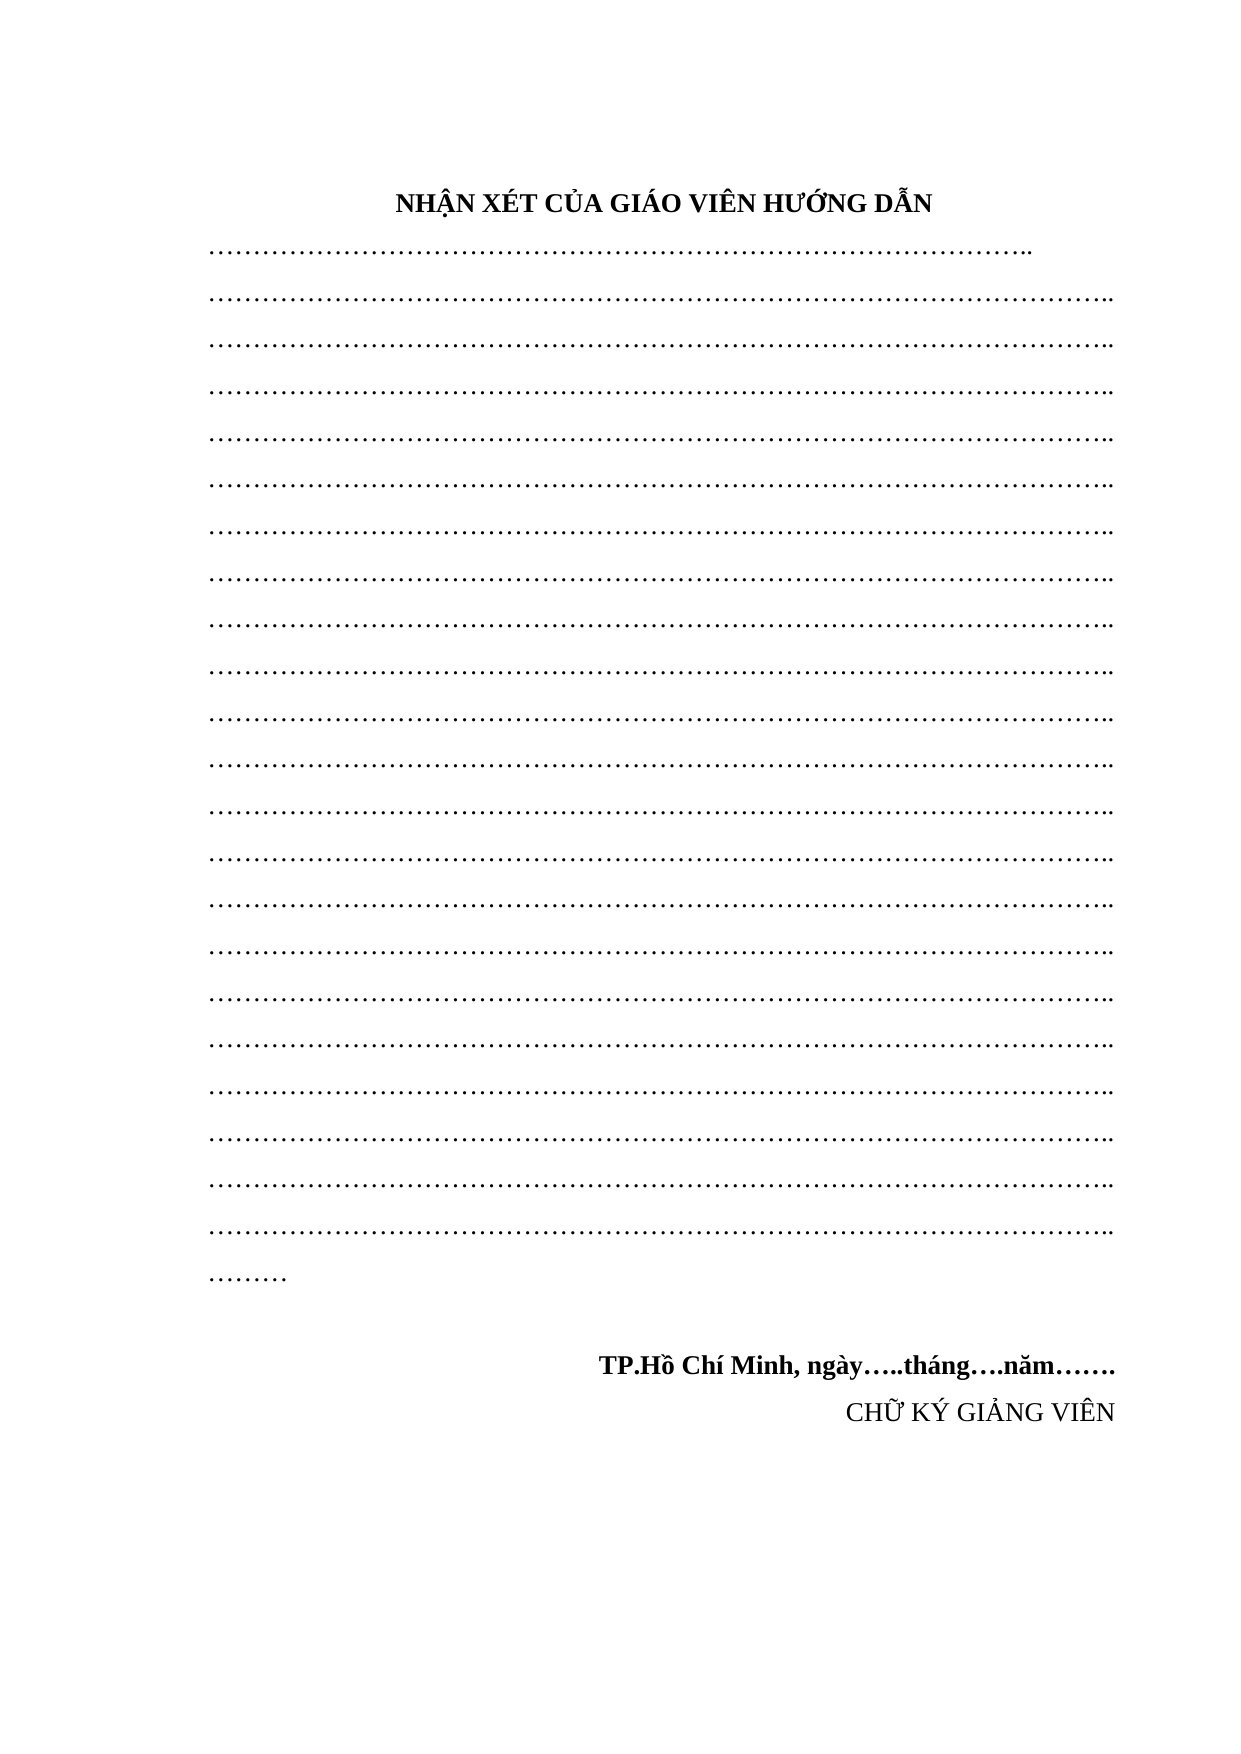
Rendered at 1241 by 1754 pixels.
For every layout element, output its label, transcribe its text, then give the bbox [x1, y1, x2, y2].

text TP.Hồ Chí Minh, ngày…..tháng….năm……. [207, 1349, 1116, 1380]
text CHỮ KÝ GIẢNG VIÊN [207, 1396, 1116, 1427]
text NHẬN XÉT CỦA GIÁO VIÊN HƯỚNG DẪN [207, 187, 1122, 218]
